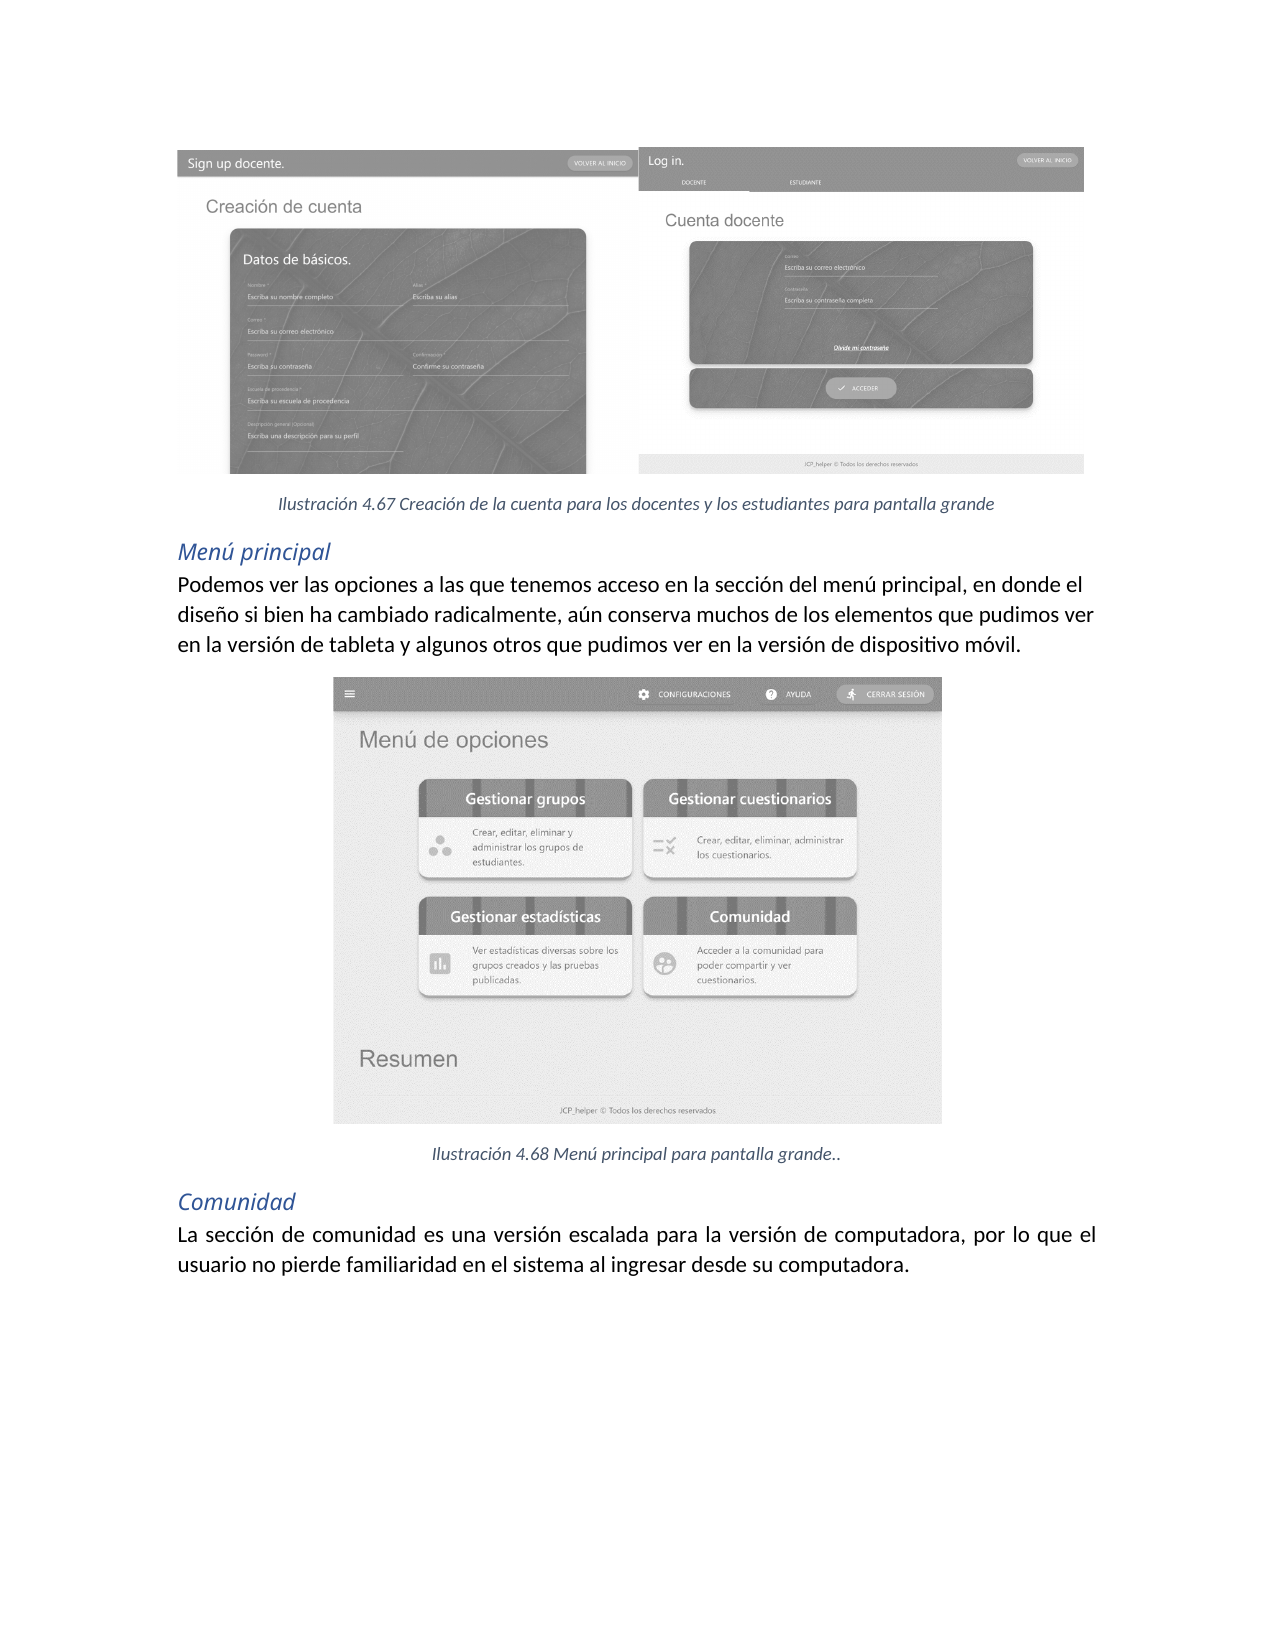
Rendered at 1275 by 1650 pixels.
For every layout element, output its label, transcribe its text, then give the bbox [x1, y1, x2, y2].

subtitle Menú principal [177, 536, 1098, 567]
picture [177, 147, 1084, 474]
text La sección de comunidad es una versión escalada para la versión de computadora, por lo que el usuario no pierde familiaridad en el sistema al ingresar desde su computadora. [177, 1220, 1098, 1278]
picture [333, 677, 942, 1124]
subtitle Comunidad [177, 1186, 1098, 1218]
text Podemos ver las opciones a las que tenemos acceso en la sección del menú principal, en donde el diseño si bien ha cambiado radicalmente, aún conserva muchos de los elementos que pudimos ver en la versión de tableta y algunos otros que pudimos ver en la versión de dispositivo móvil. [177, 570, 1098, 658]
